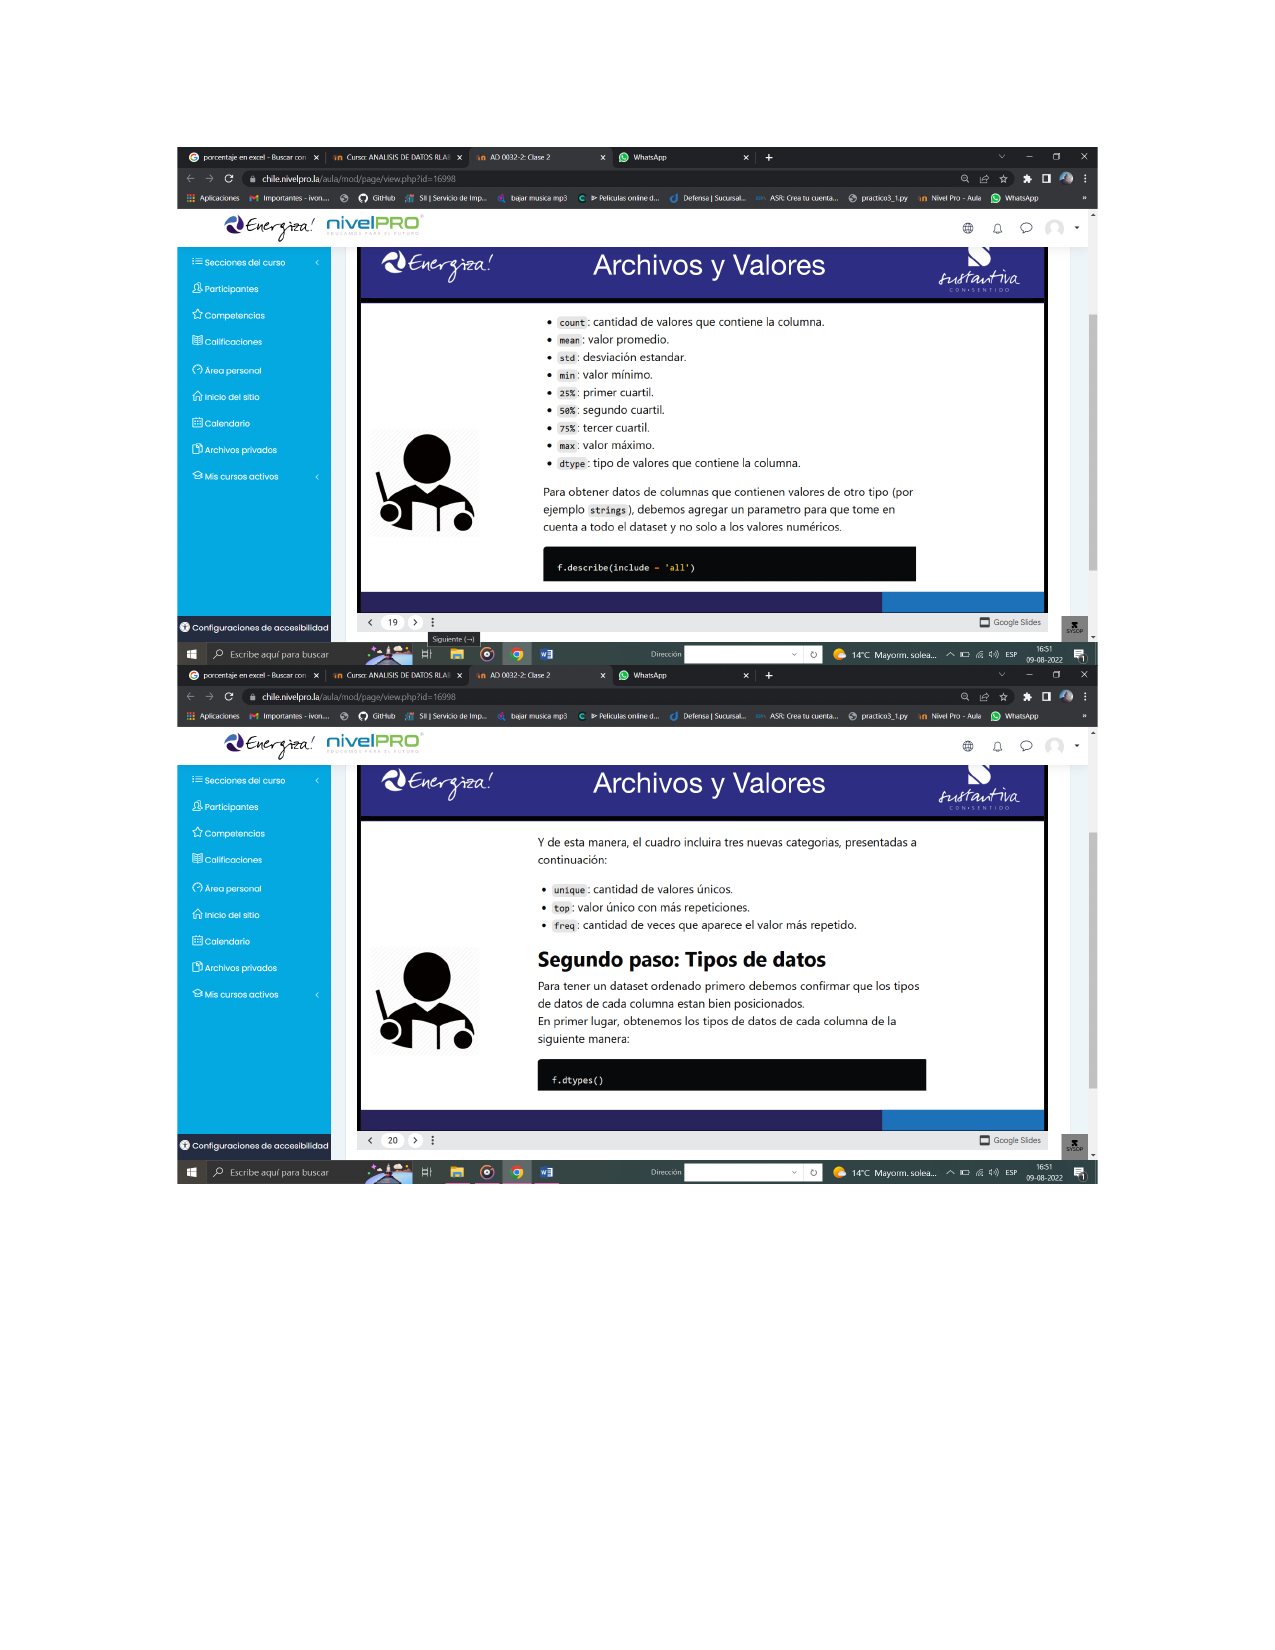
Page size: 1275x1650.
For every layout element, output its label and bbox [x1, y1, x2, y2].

picture [177, 147, 1098, 1184]
